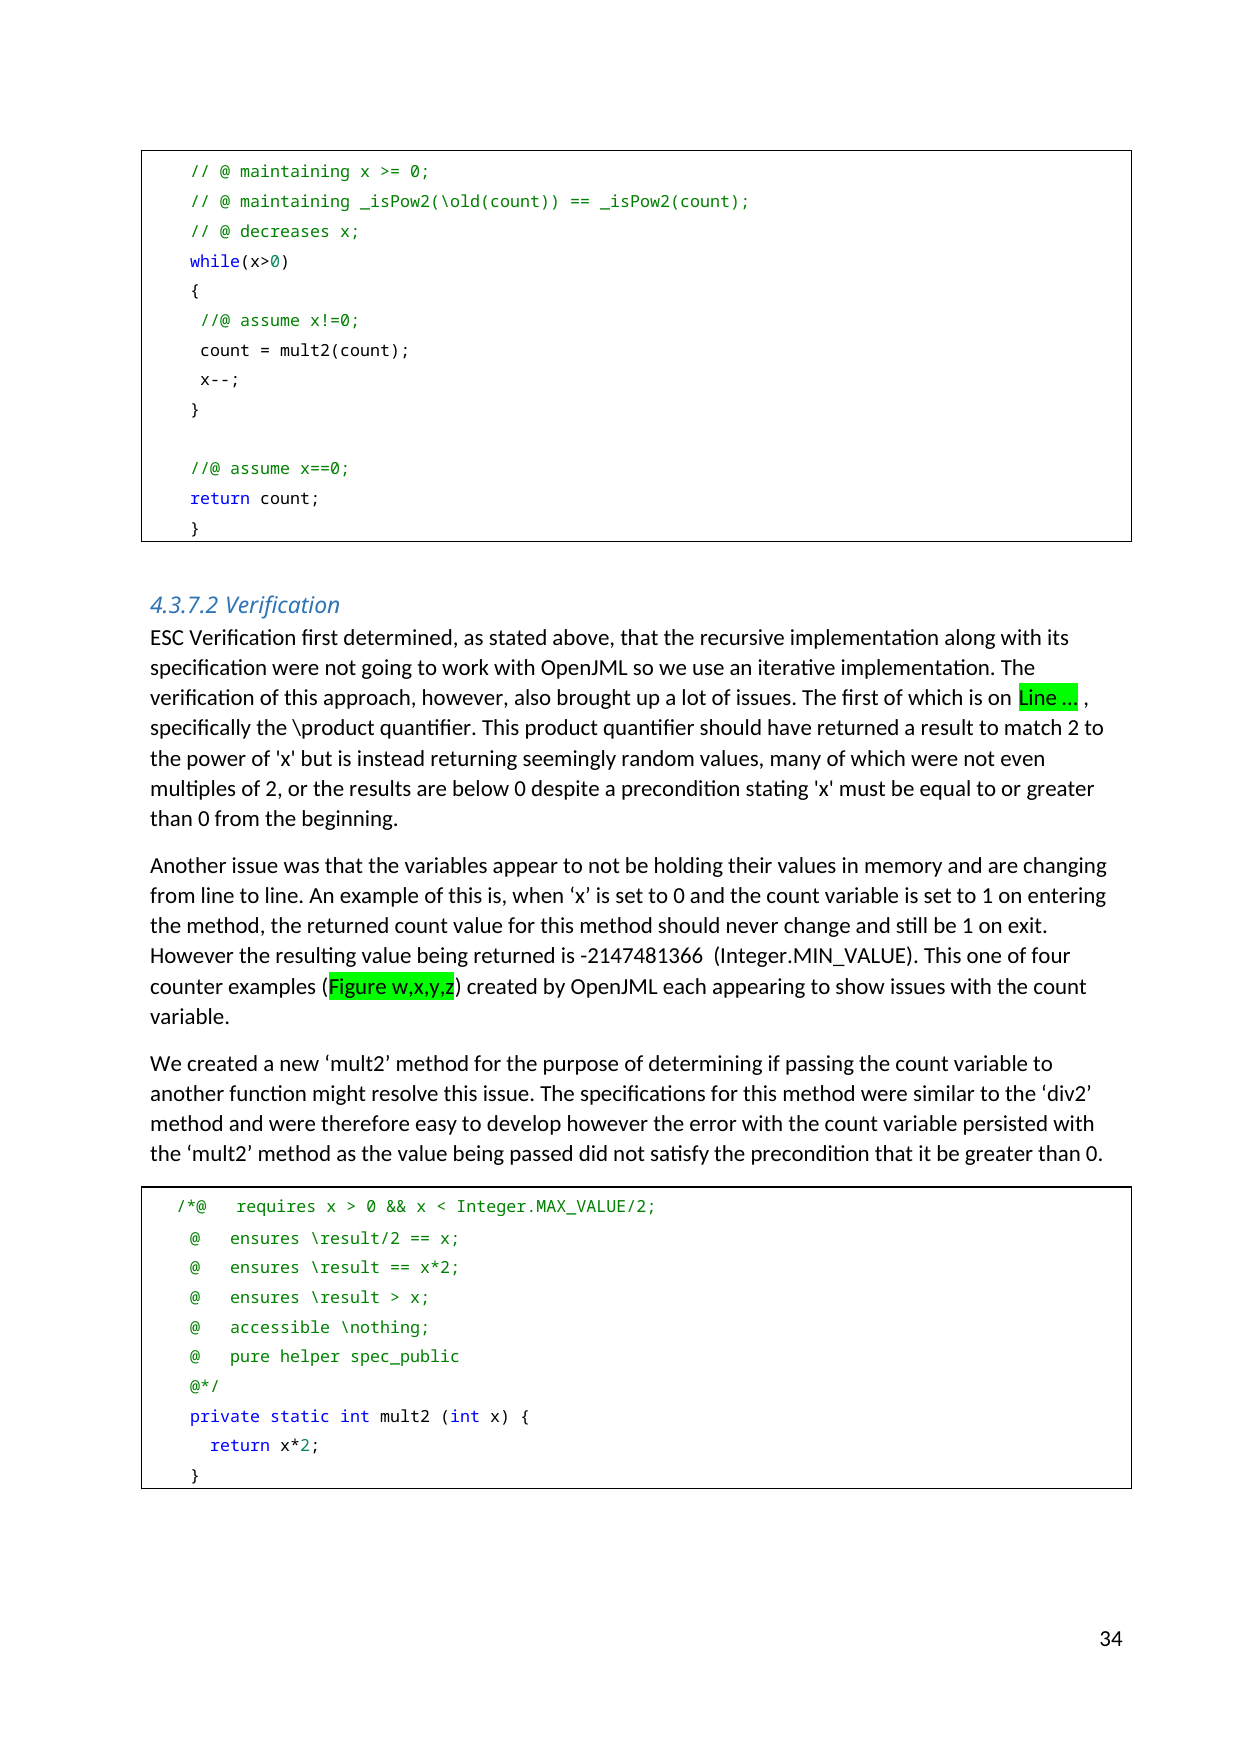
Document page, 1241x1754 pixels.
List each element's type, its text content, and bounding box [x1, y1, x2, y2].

text } [142, 506, 1131, 541]
text // @ decreases x; [150, 212, 1122, 242]
text x--; [150, 361, 1122, 391]
text @ pure helper spec_public [150, 1338, 1122, 1368]
text ESC Verification first determined, as stated above, that the recursive implementation along with its specification were not going to work with OpenJML so we use an iterative implementation. The verification of this approach, however, also brought up a lot of issues. The first of which is on Line … , specifically the \product quantifier. This product quantifier should have returned a result to match 2 to the power of 'x' but is instead returning seemingly random values, many of which were not even multiples of 2, or the results are below 0 despite a precondition stating 'x' must be equal to or greater than 0 from the beginning. [150, 623, 1122, 832]
text { [150, 272, 1122, 302]
text @ ensures \result/2 == x; [150, 1219, 1122, 1249]
text //@ assume x!=0; [150, 302, 1122, 331]
text @ accessible \nothing; [150, 1308, 1122, 1338]
text /*@ requires x > 0 && x < Integer.MAX_VALUE/2; [142, 1188, 1131, 1219]
text // @ maintaining _isPow2(\old(count)) == _isPow2(count); [150, 183, 1122, 212]
text Another issue was that the variables appear to not be holding their values in memory and are changing from line to line. An example of this is, when ‘x’ is set to 0 and the count variable is set to 1 on entering the method, the returned count value for this method should never change and still be 1 on exit. However the resulting value being returned is -2147481366 (Integer.MIN_VALUE). This one of four counter examples (Figure w,x,y,z) created by OpenJML each appearing to show issues with the count variable. [150, 851, 1122, 1030]
text private static int mult2 (int x) { [150, 1397, 1122, 1427]
text @*/ [150, 1368, 1122, 1397]
text We created a new ‘mult2’ method for the purpose of determining if passing the count variable to another function might resolve this issue. The specifications for this method were similar to the ‘div2’ method and were therefore easy to develop however the error with the count variable persisted with the ‘mult2’ method as the value being passed did not satisfy the precondition that it be greater than 0. [150, 1049, 1122, 1167]
text } [142, 1454, 1131, 1488]
subtitle 4.3.7.2 Verification [150, 589, 1122, 620]
text } [150, 391, 1122, 420]
text // @ maintaining x >= 0; [142, 151, 1131, 183]
text return x*2; [150, 1427, 1122, 1454]
text @ ensures \result > x; [150, 1279, 1122, 1308]
text @ ensures \result == x*2; [150, 1249, 1122, 1279]
text while(x>0) [150, 242, 1122, 272]
text return count; [150, 480, 1122, 506]
text count = mult2(count); [150, 331, 1122, 361]
text //@ assume x==0; [150, 450, 1122, 480]
